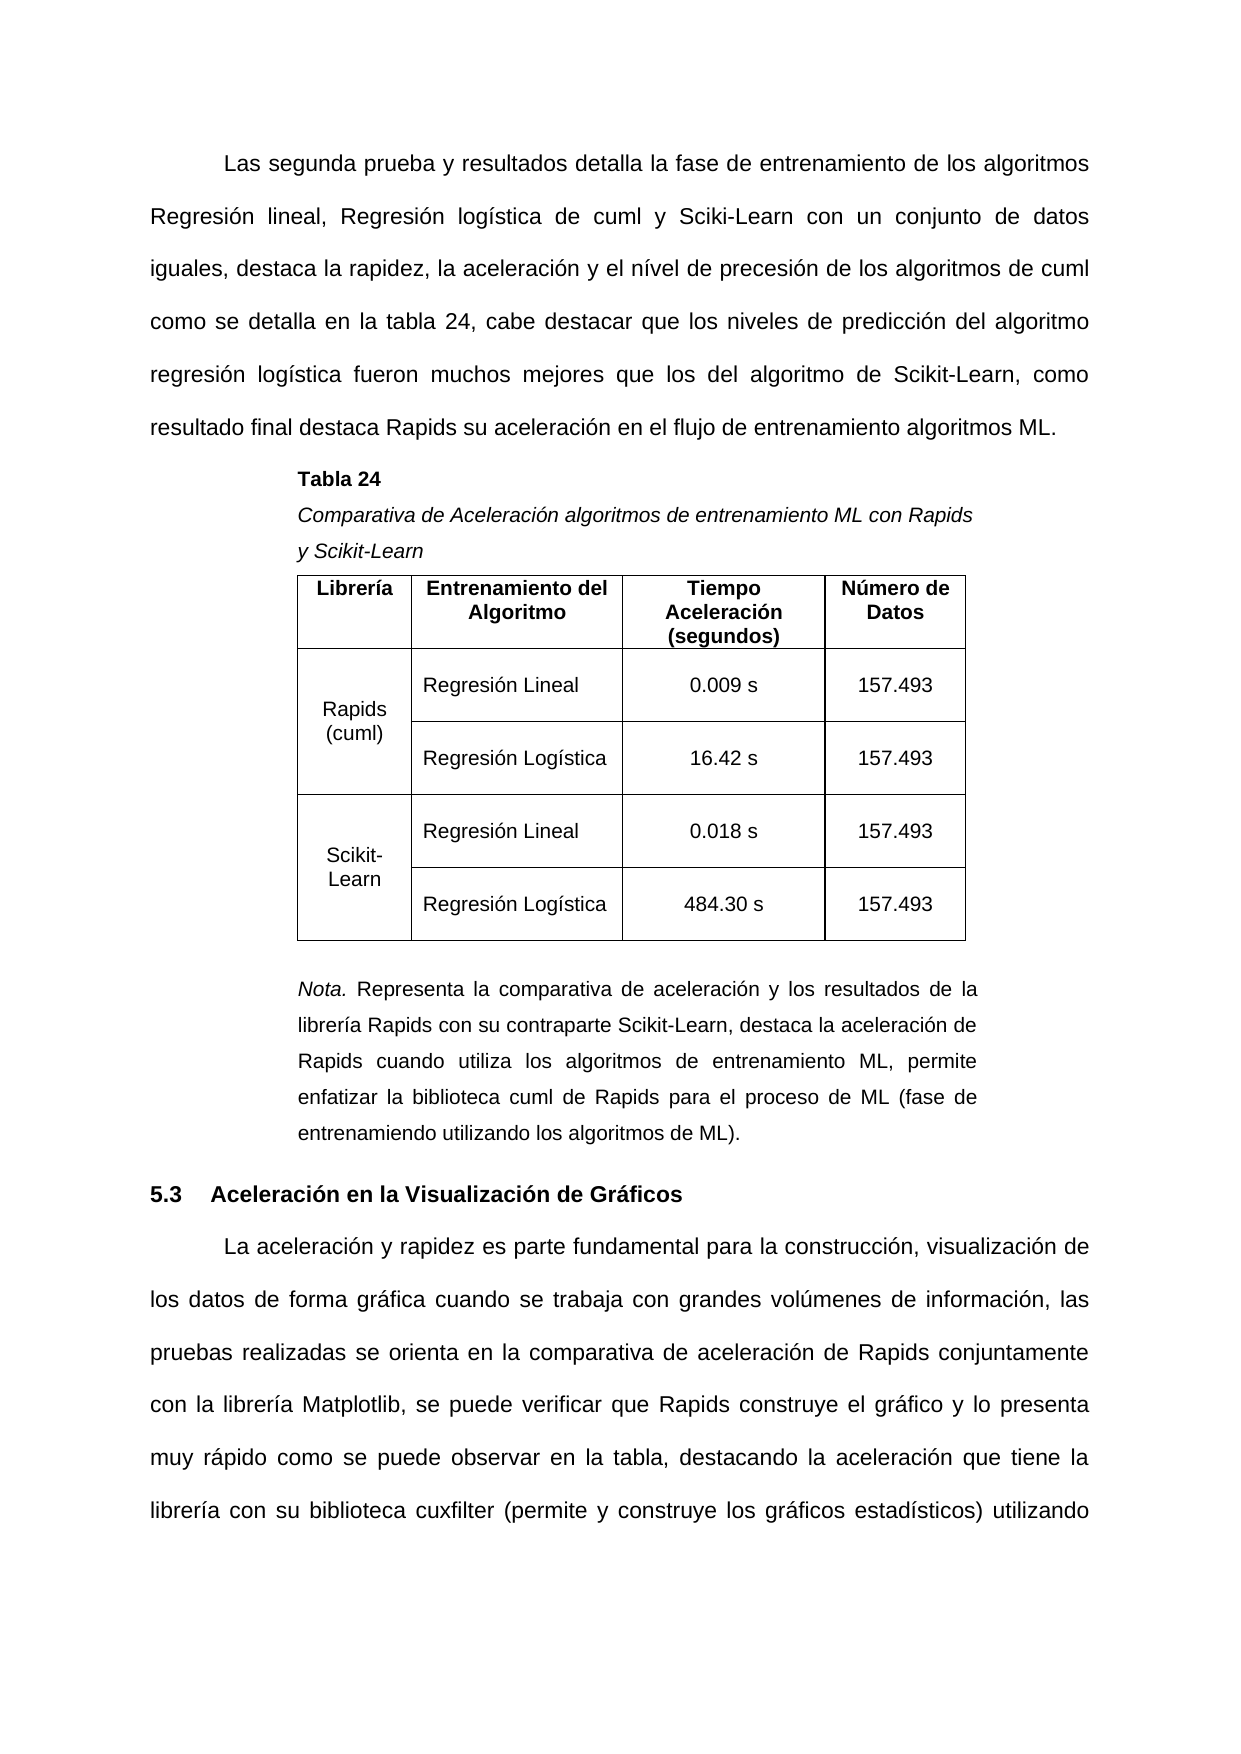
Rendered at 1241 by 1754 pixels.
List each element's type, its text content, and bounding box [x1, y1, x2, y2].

table_cell Rapids (cuml) [298, 649, 411, 794]
table_cell 0.009 s [623, 649, 824, 721]
table_cell 157.493 [826, 649, 965, 721]
table_cell Regresión Logística [412, 722, 622, 794]
table_cell 157.493 [826, 868, 965, 939]
text Nota. Representa la comparativa de aceleración y los resultados de la librería Rapids con su contraparte Scikit-Learn, destaca la aceleración de Rapids cuando utiliza los algoritmos de entrenamiento ML, permite enfatizar la biblioteca cuml de Rapids para el proceso de ML (fase de entrenamiendo utilizando los algoritmos de ML). [298, 977, 978, 1144]
table_cell 157.493 [826, 795, 965, 867]
table_cell 157.493 [826, 722, 965, 794]
table_header Número de Datos [826, 576, 965, 648]
table_cell Regresión Lineal [412, 649, 622, 721]
text Las segunda prueba y resultados detalla la fase de entrenamiento de los algoritmos Regresión lineal, Regresión logística de cuml y Sciki-Learn con un conjunto de datos iguales, destaca la rapidez, la aceleración y el nível de precesión de los algoritmos de cuml como se detalla en la tabla 24, cabe destacar que los niveles de predicción del algoritmo regresión logística fueron muchos mejores que los del algoritmo de Scikit-Learn, como resultado final destaca Rapids su aceleración en el flujo de entrenamiento algoritmos ML. [150, 150, 1090, 440]
table_header Entrenamiento del Algoritmo [412, 576, 622, 648]
table_cell 484.30 s [623, 868, 824, 939]
table_cell Scikit-Learn [298, 795, 411, 939]
table_cell 16.42 s [623, 722, 824, 794]
table_cell 0.018 s [623, 795, 824, 867]
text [150, 1233, 1090, 1523]
text Tabla 24 [239, 467, 1090, 491]
table_cell Regresión Lineal [412, 795, 622, 867]
table_cell Regresión Logística [412, 868, 622, 939]
table_header Librería [298, 576, 411, 648]
subtitle Aceleración en la Visualización de Gráficos [150, 1181, 1090, 1207]
table_header Tiempo Aceleración (segundos) [623, 576, 824, 648]
text y Scikit-Learn [239, 539, 1090, 563]
text Comparativa de Aceleración algoritmos de entrenamiento ML con Rapids [239, 503, 1090, 527]
